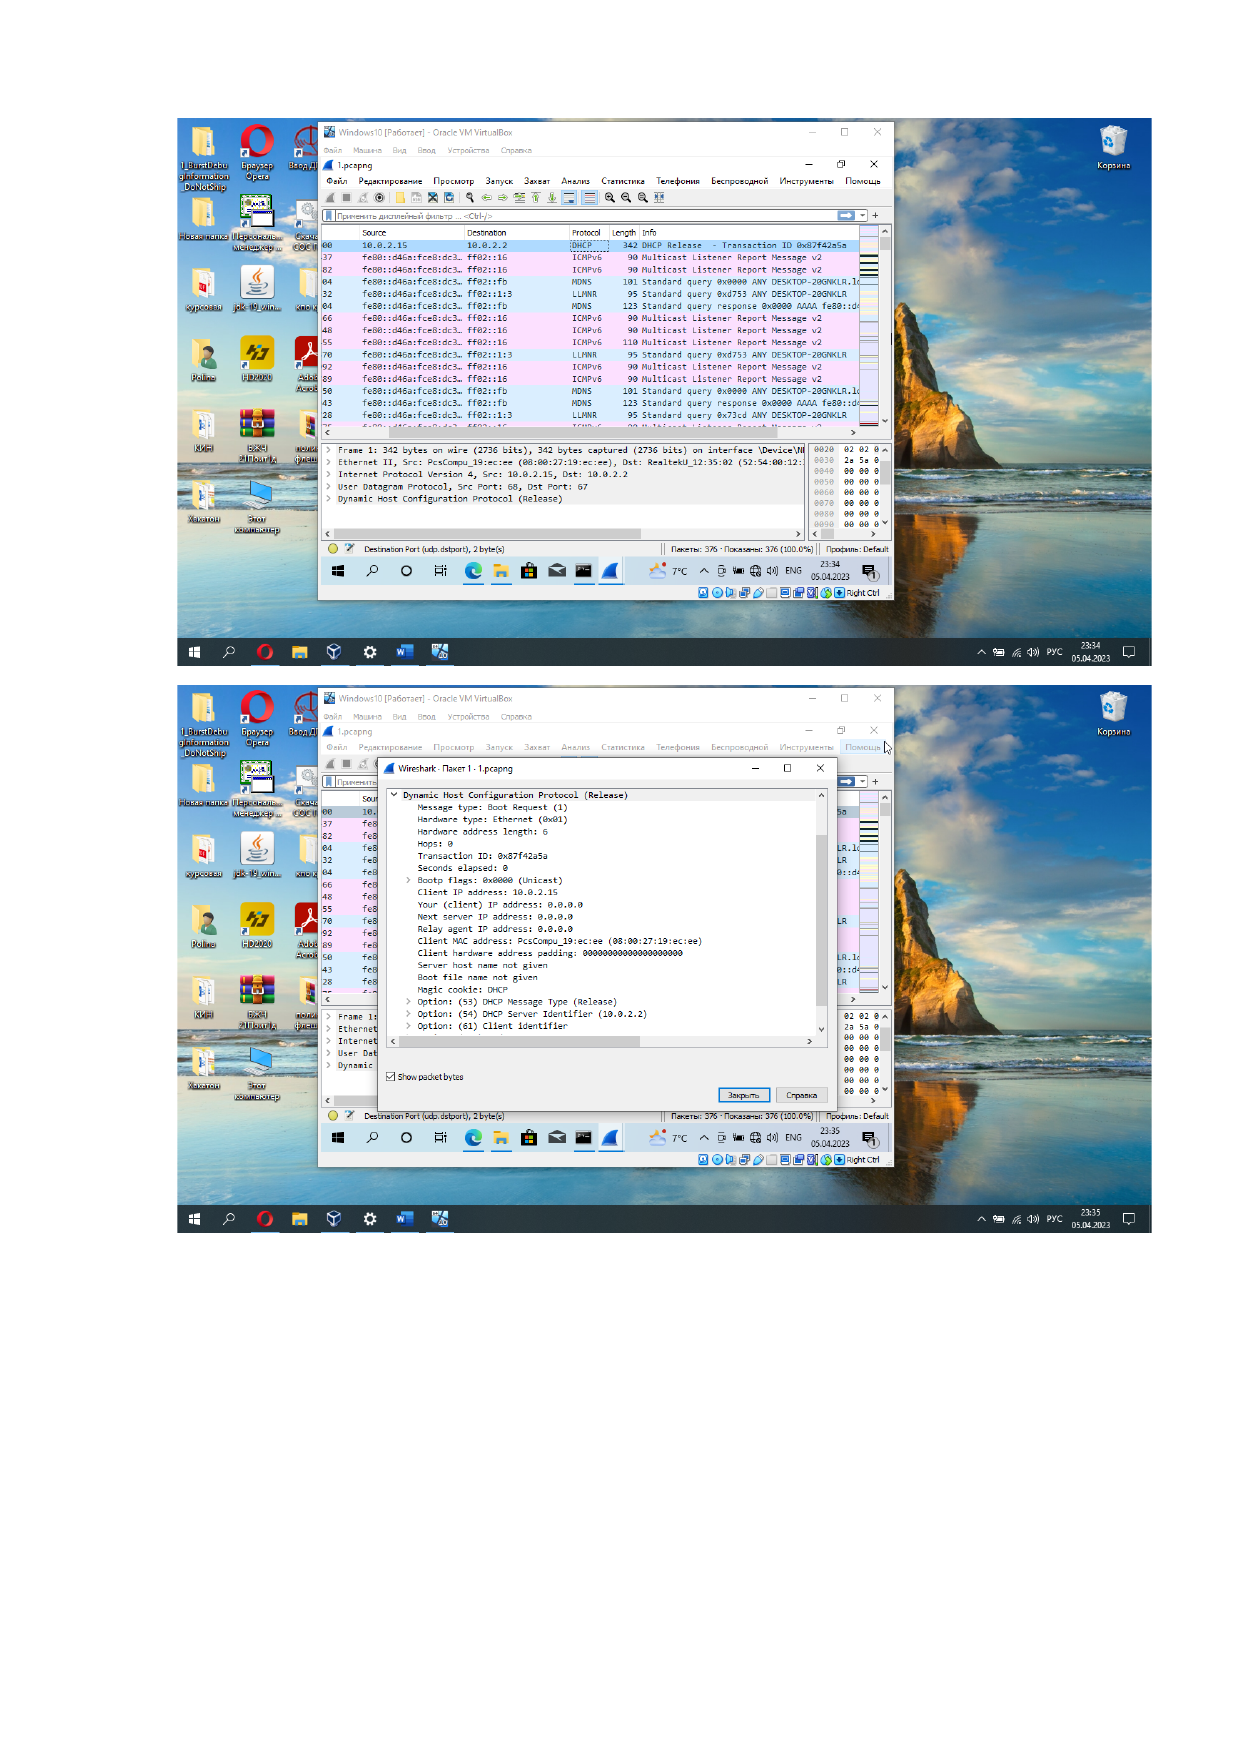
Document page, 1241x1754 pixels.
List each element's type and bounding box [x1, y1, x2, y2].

picture [177, 685, 1152, 1233]
picture [177, 118, 1152, 666]
